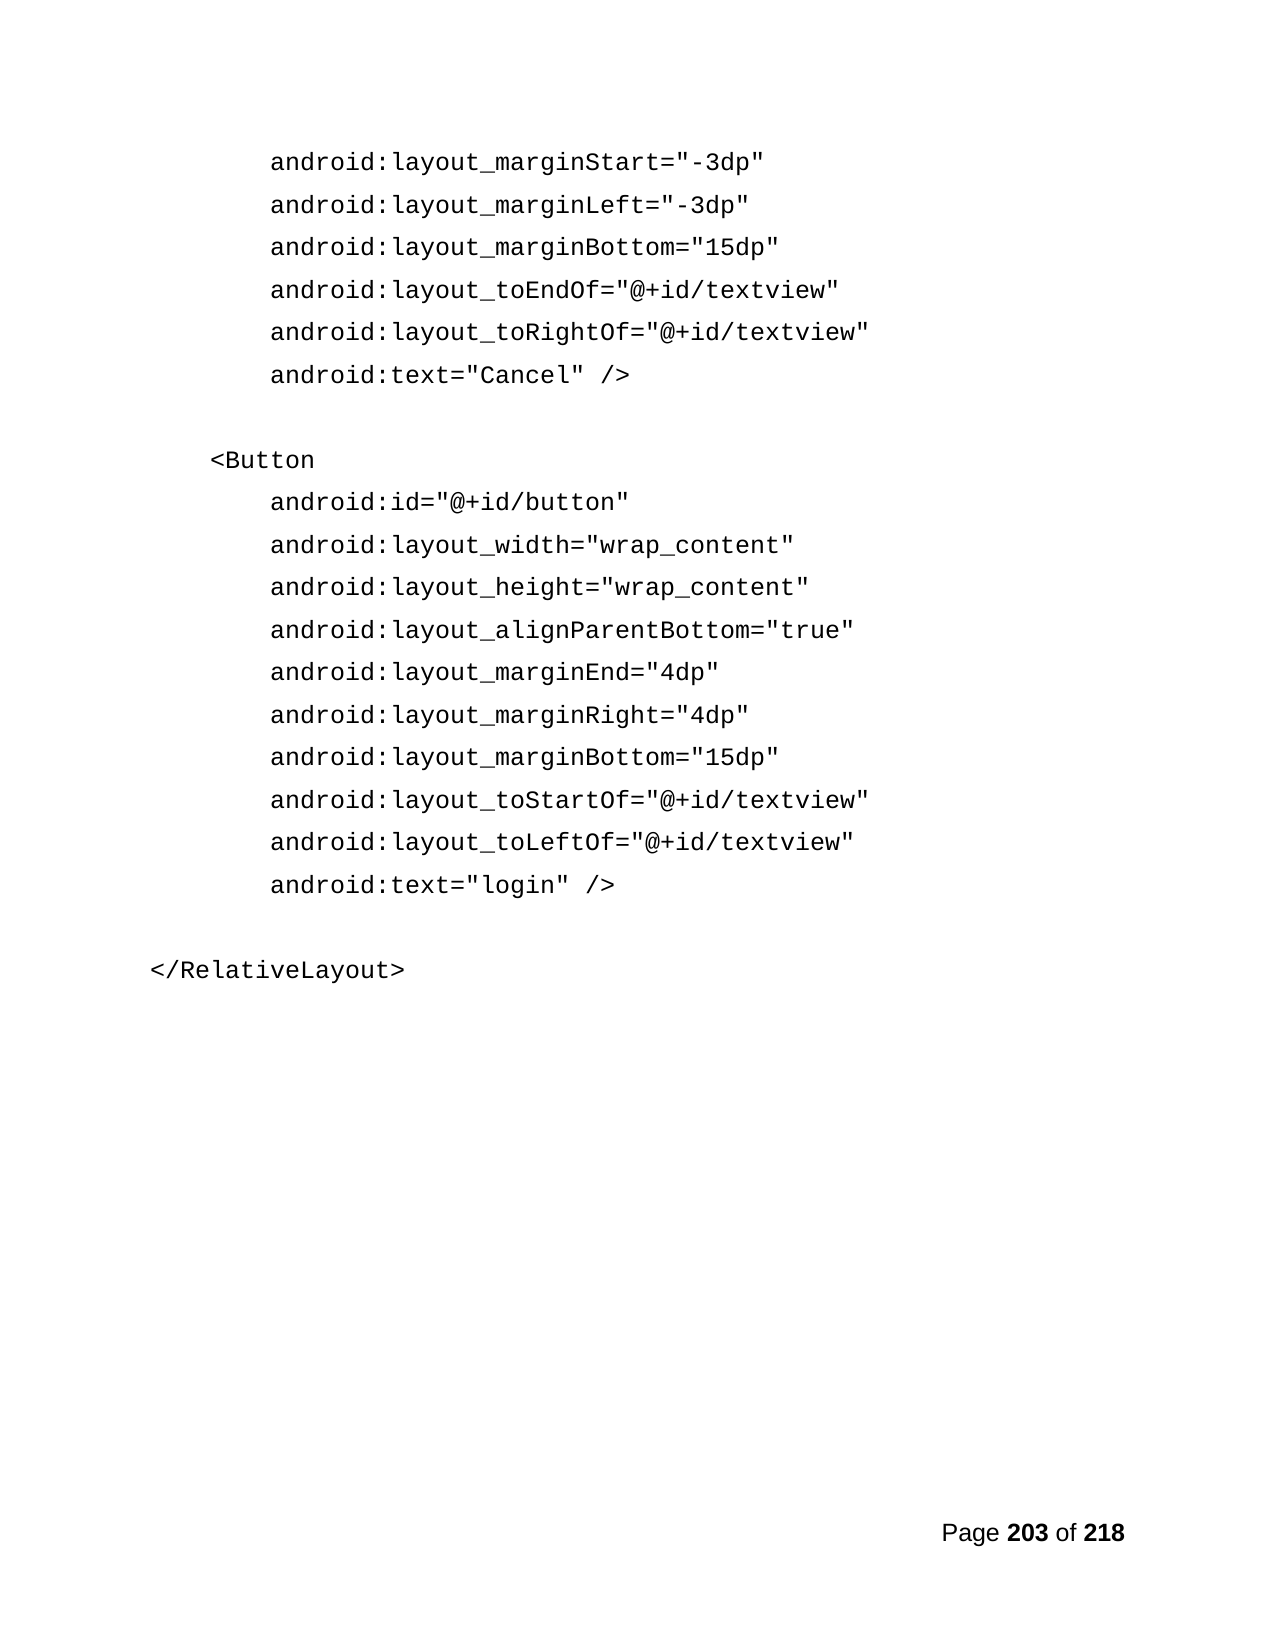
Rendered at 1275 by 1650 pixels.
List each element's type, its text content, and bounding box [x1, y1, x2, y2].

text android:layout_toEndOf="@+id/textview" [150, 277, 1125, 306]
text android:layout_alignParentBottom="true" [150, 617, 1125, 646]
text android:layout_toStartOf="@+id/textview" [150, 787, 1125, 816]
text android:id="@+id/button" [150, 490, 1125, 518]
text android:text="login" /> [150, 872, 1125, 901]
text </RelativeLayout> [150, 957, 1125, 986]
text android:layout_height="wrap_content" [150, 575, 1125, 603]
text android:layout_marginBottom="15dp" [150, 745, 1125, 773]
text android:layout_marginStart="-3dp" [150, 150, 1125, 178]
text <Button [150, 447, 1125, 476]
text android:layout_marginRight="4dp" [150, 702, 1125, 731]
text android:layout_toRightOf="@+id/textview" [150, 320, 1125, 348]
text android:layout_width="wrap_content" [150, 532, 1125, 561]
text android:text="Cancel" /> [150, 362, 1125, 391]
text android:layout_toLeftOf="@+id/textview" [150, 830, 1125, 858]
text android:layout_marginBottom="15dp" [150, 235, 1125, 263]
text android:layout_marginEnd="4dp" [150, 660, 1125, 688]
text android:layout_marginLeft="-3dp" [150, 192, 1125, 221]
